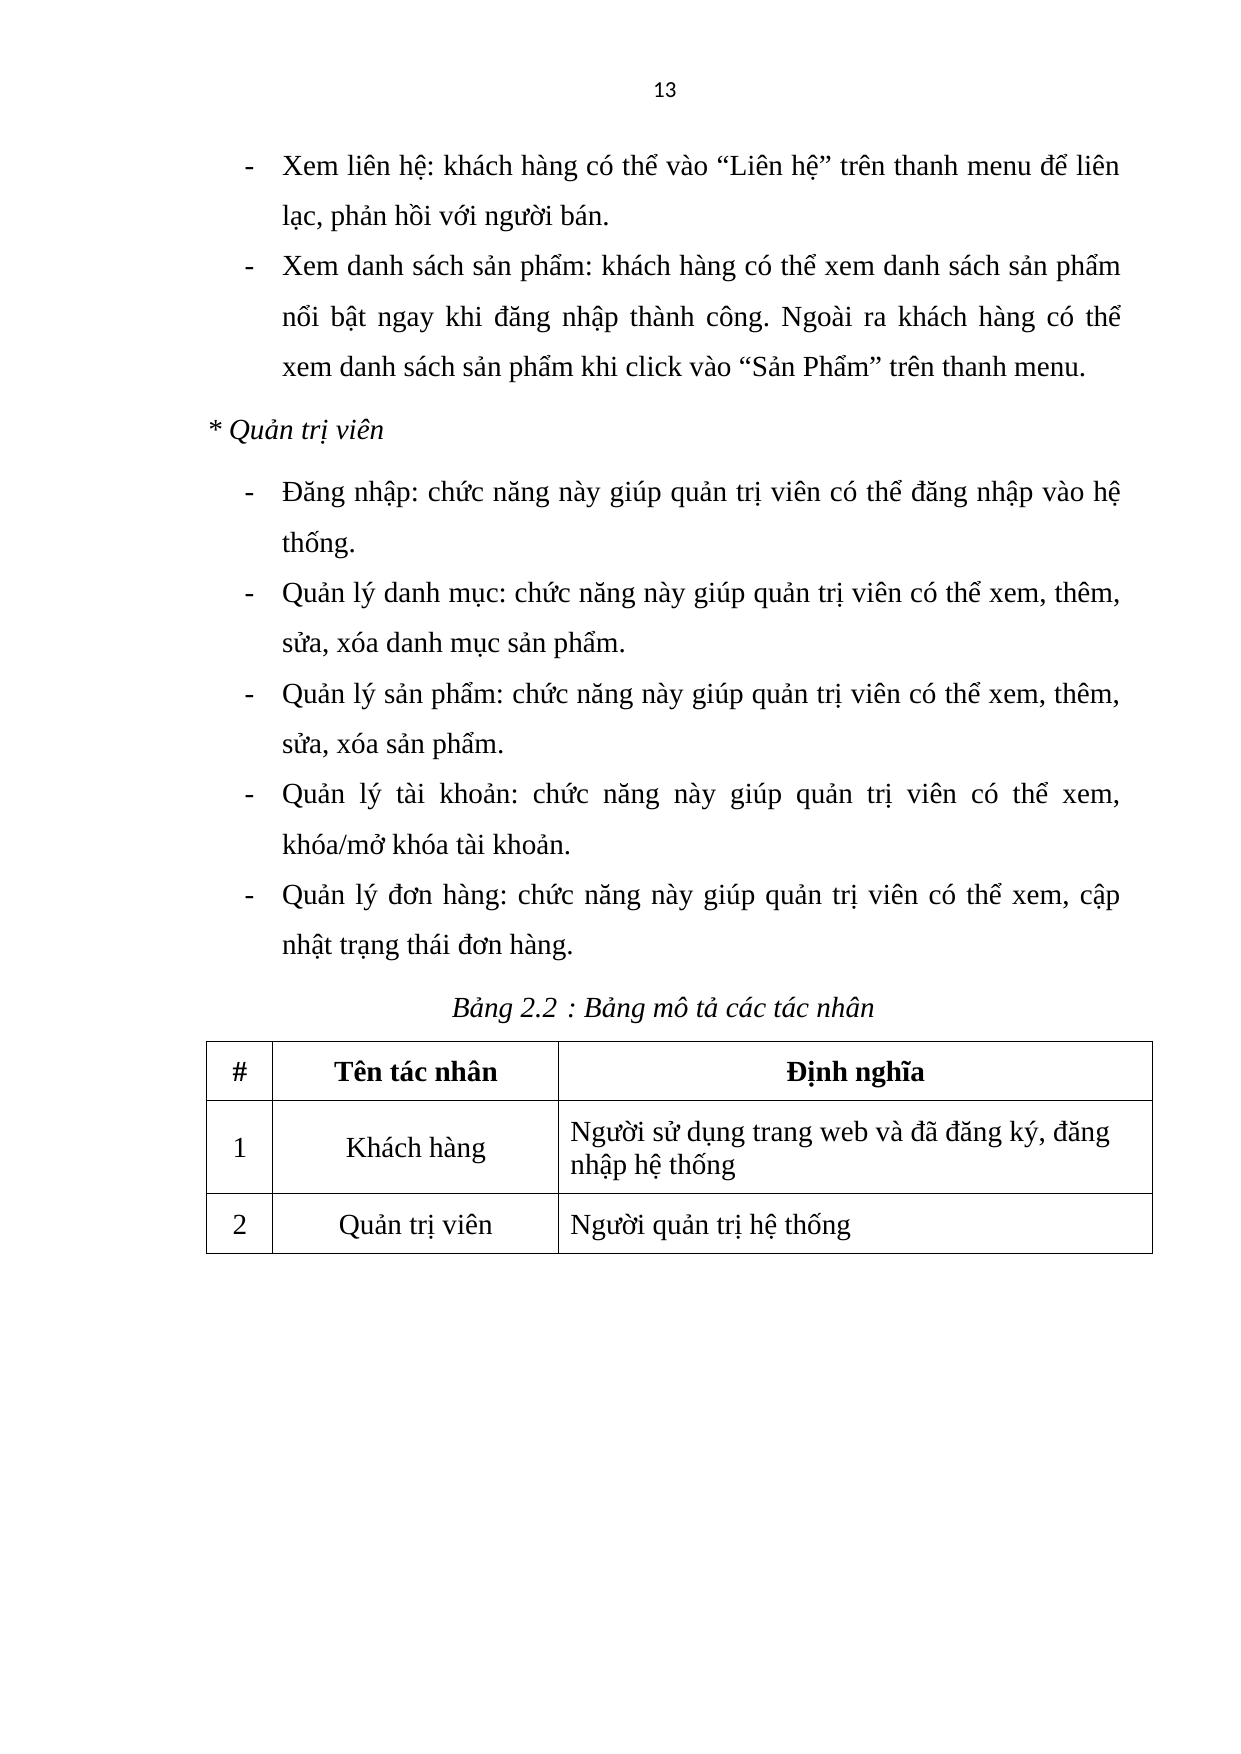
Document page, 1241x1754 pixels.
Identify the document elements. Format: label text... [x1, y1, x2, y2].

table_cell Người sử dụng trang web và đã đăng ký, đăng nhập hệ thống [559, 1101, 1152, 1193]
table_cell 1 [207, 1101, 272, 1193]
list Quản lý danh mục: chức năng này giúp quản trị viên có thể xem, thêm, sửa, xóa danh mục sản phẩm. [244, 575, 1122, 659]
table_header Tên tác nhân [273, 1042, 558, 1100]
list Xem liên hệ: khách hàng có thể vào “Liên hệ” trên thanh menu để liên lạc, phản hồi với người bán. [244, 148, 1122, 232]
list Quản lý đơn hàng: chức năng này giúp quản trị viên có thể xem, cập nhật trạng thái đơn hàng. [244, 877, 1122, 961]
table_cell Quản trị viên [273, 1194, 558, 1253]
table_cell Khách hàng [273, 1101, 558, 1193]
table_cell Người quản trị hệ thống [559, 1194, 1152, 1253]
list Quản lý tài khoản: chức năng này giúp quản trị viên có thể xem, khóa/mở khóa tài khoản. [244, 776, 1122, 860]
list Đăng nhập: chức năng này giúp quản trị viên có thể đăng nhập vào hệ thống. [244, 474, 1122, 558]
table_header # [207, 1042, 272, 1100]
table_cell 2 [207, 1194, 272, 1253]
list Xem danh sách sản phẩm: khách hàng có thể xem danh sách sản phẩm nổi bật ngay khi đăng nhập thành công. Ngoài ra khách hàng có thể xem danh sách sản phẩm khi click vào “Sản Phẩm” trên thanh menu. [244, 248, 1122, 382]
table_header Định nghĩa [559, 1042, 1152, 1100]
list Quản lý sản phẩm: chức năng này giúp quản trị viên có thể xem, thêm, sửa, xóa sản phẩm. [244, 676, 1122, 760]
text * Quản trị viên [207, 412, 1122, 445]
